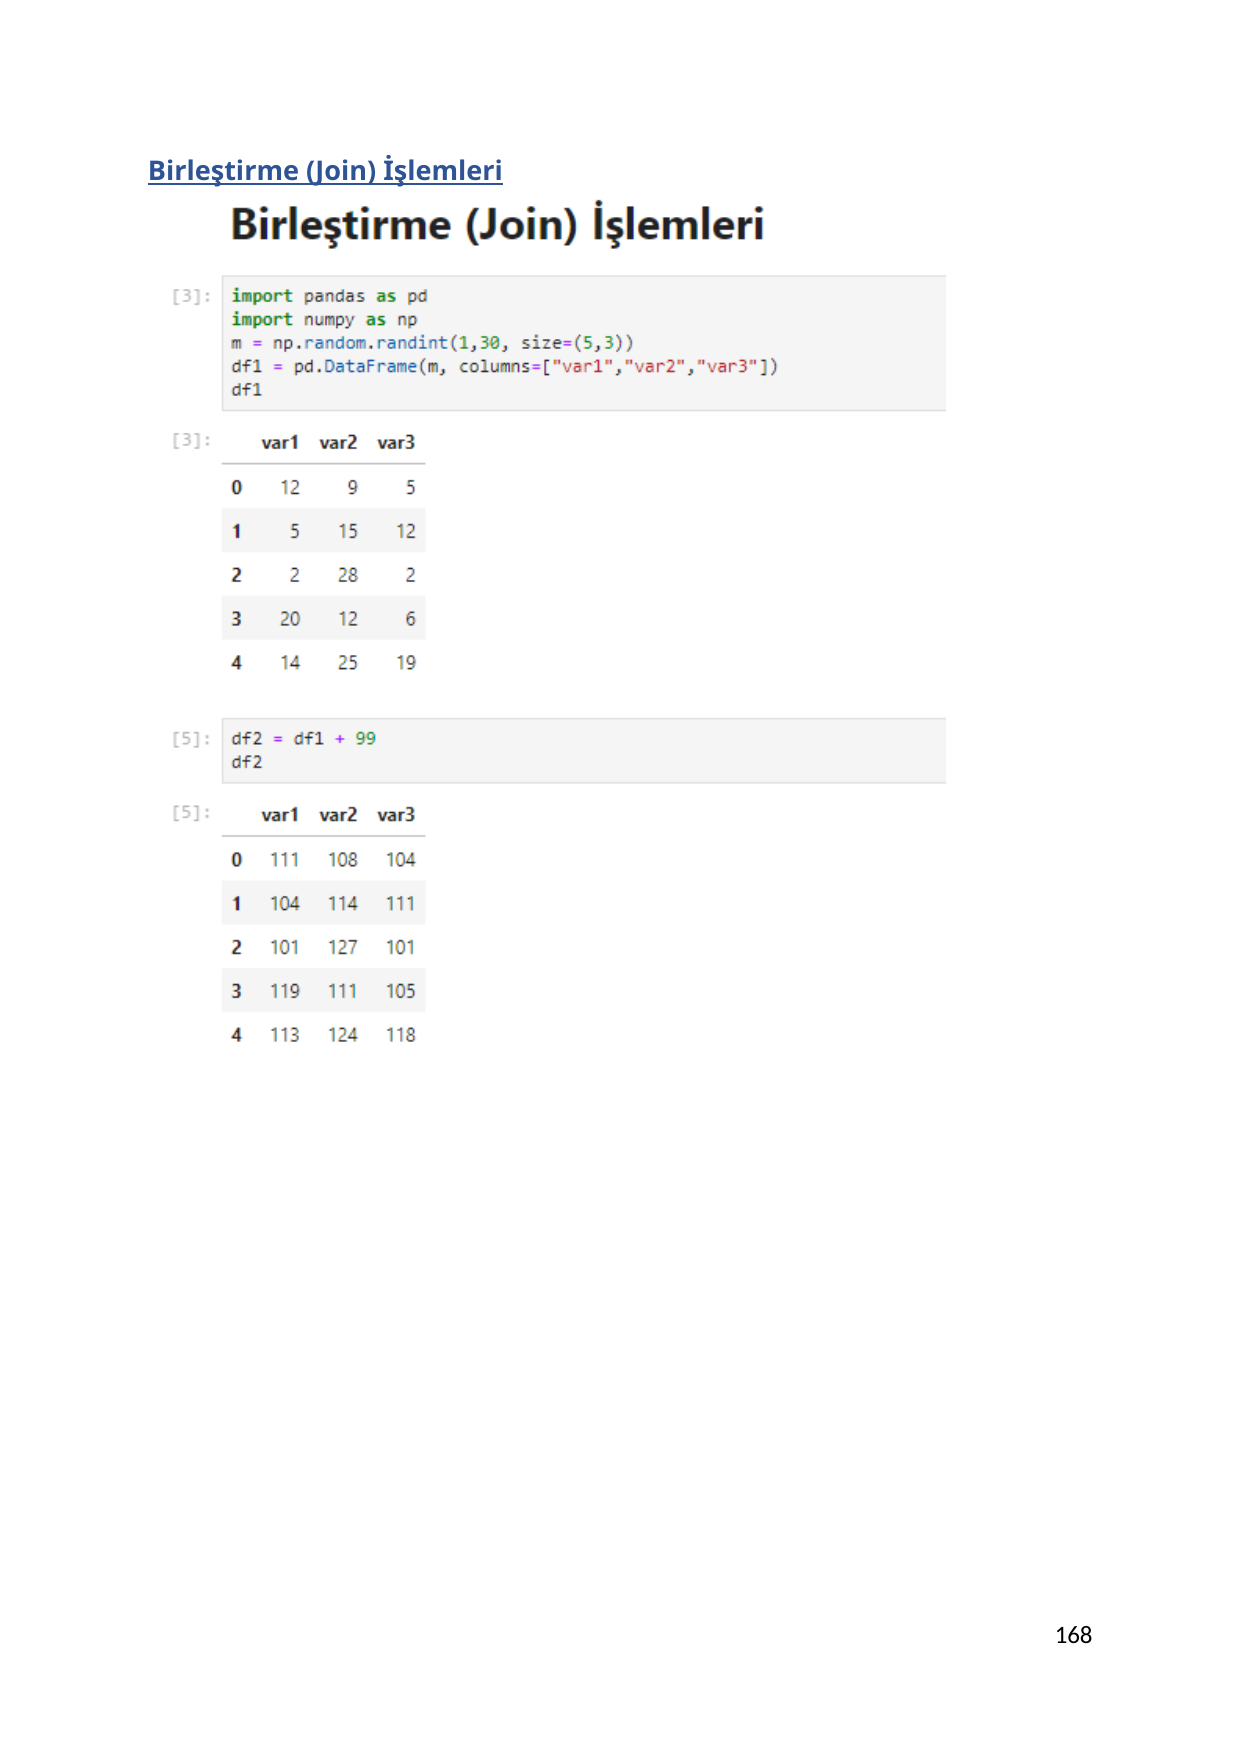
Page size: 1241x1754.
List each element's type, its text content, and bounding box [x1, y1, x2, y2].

subtitle Birleştirme (Join) İşlemleri [148, 152, 1092, 189]
picture [147, 191, 947, 1067]
